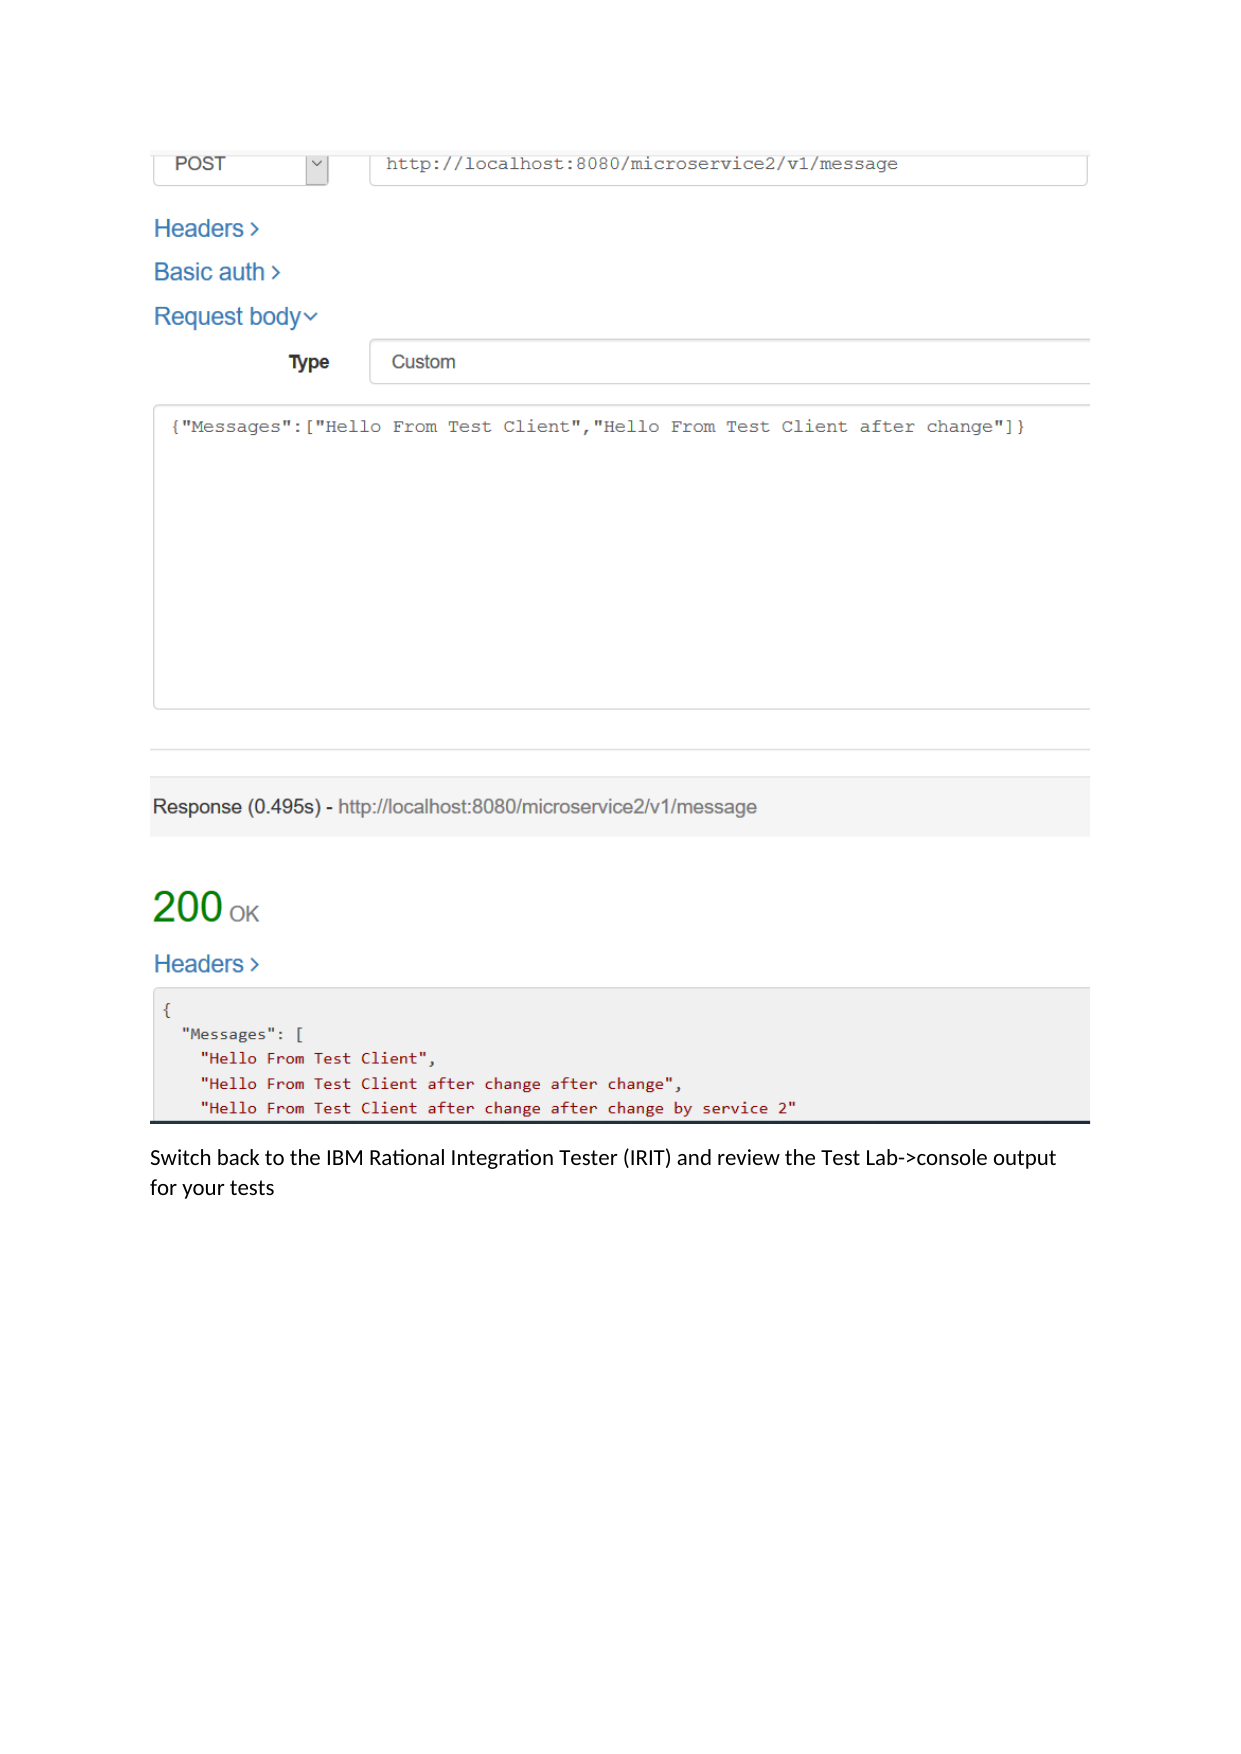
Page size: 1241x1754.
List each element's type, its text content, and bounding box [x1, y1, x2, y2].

text Switch back to the IBM Rational Integration Tester (IRIT) and review the Test Lab->console output for your tests [150, 1143, 1090, 1201]
picture [150, 150, 1091, 1124]
